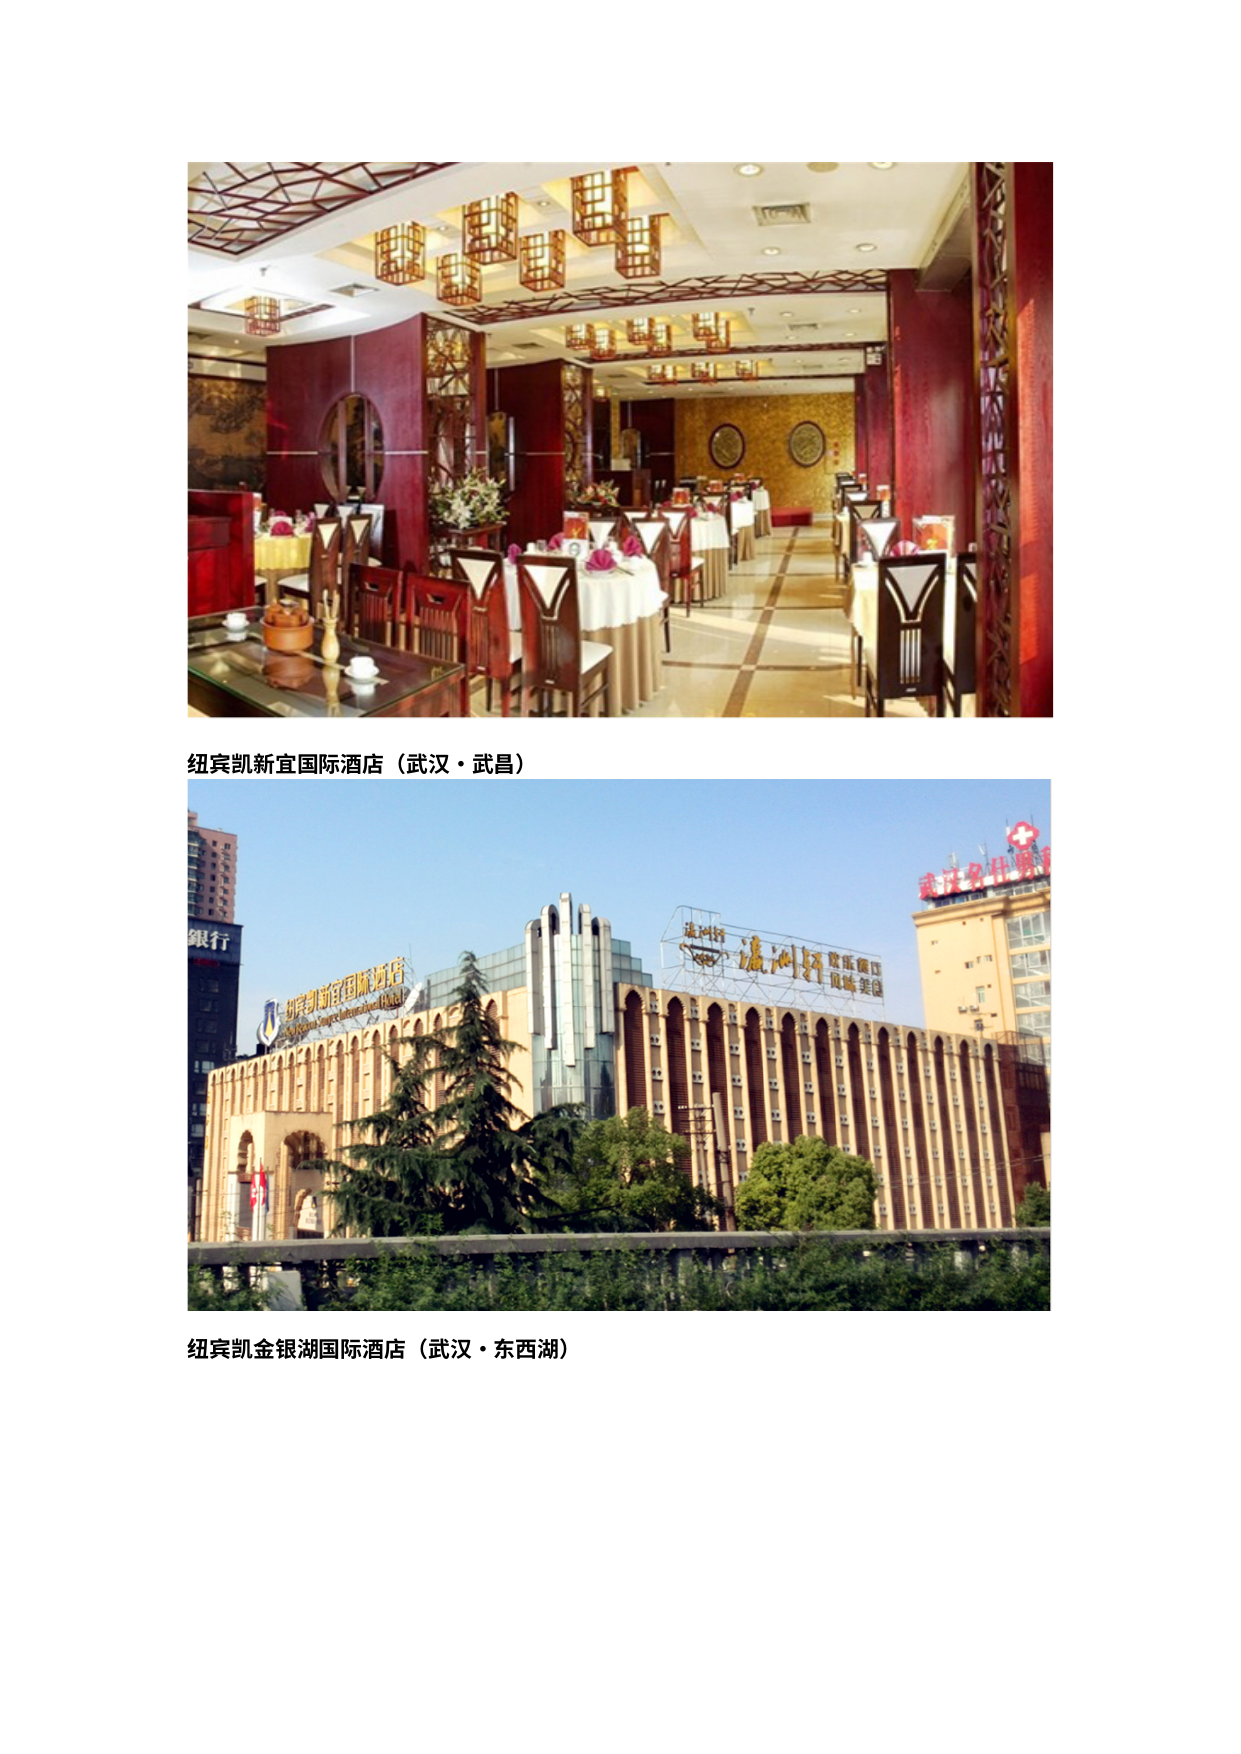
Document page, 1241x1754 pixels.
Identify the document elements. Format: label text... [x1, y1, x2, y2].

text 纽宾凯新宜国际酒店（武汉•武昌） [187, 747, 1053, 779]
text 纽宾凯金银湖国际酒店（武汉•东西湖） [187, 1332, 1053, 1364]
picture [187, 162, 1054, 719]
picture [187, 779, 1052, 1311]
